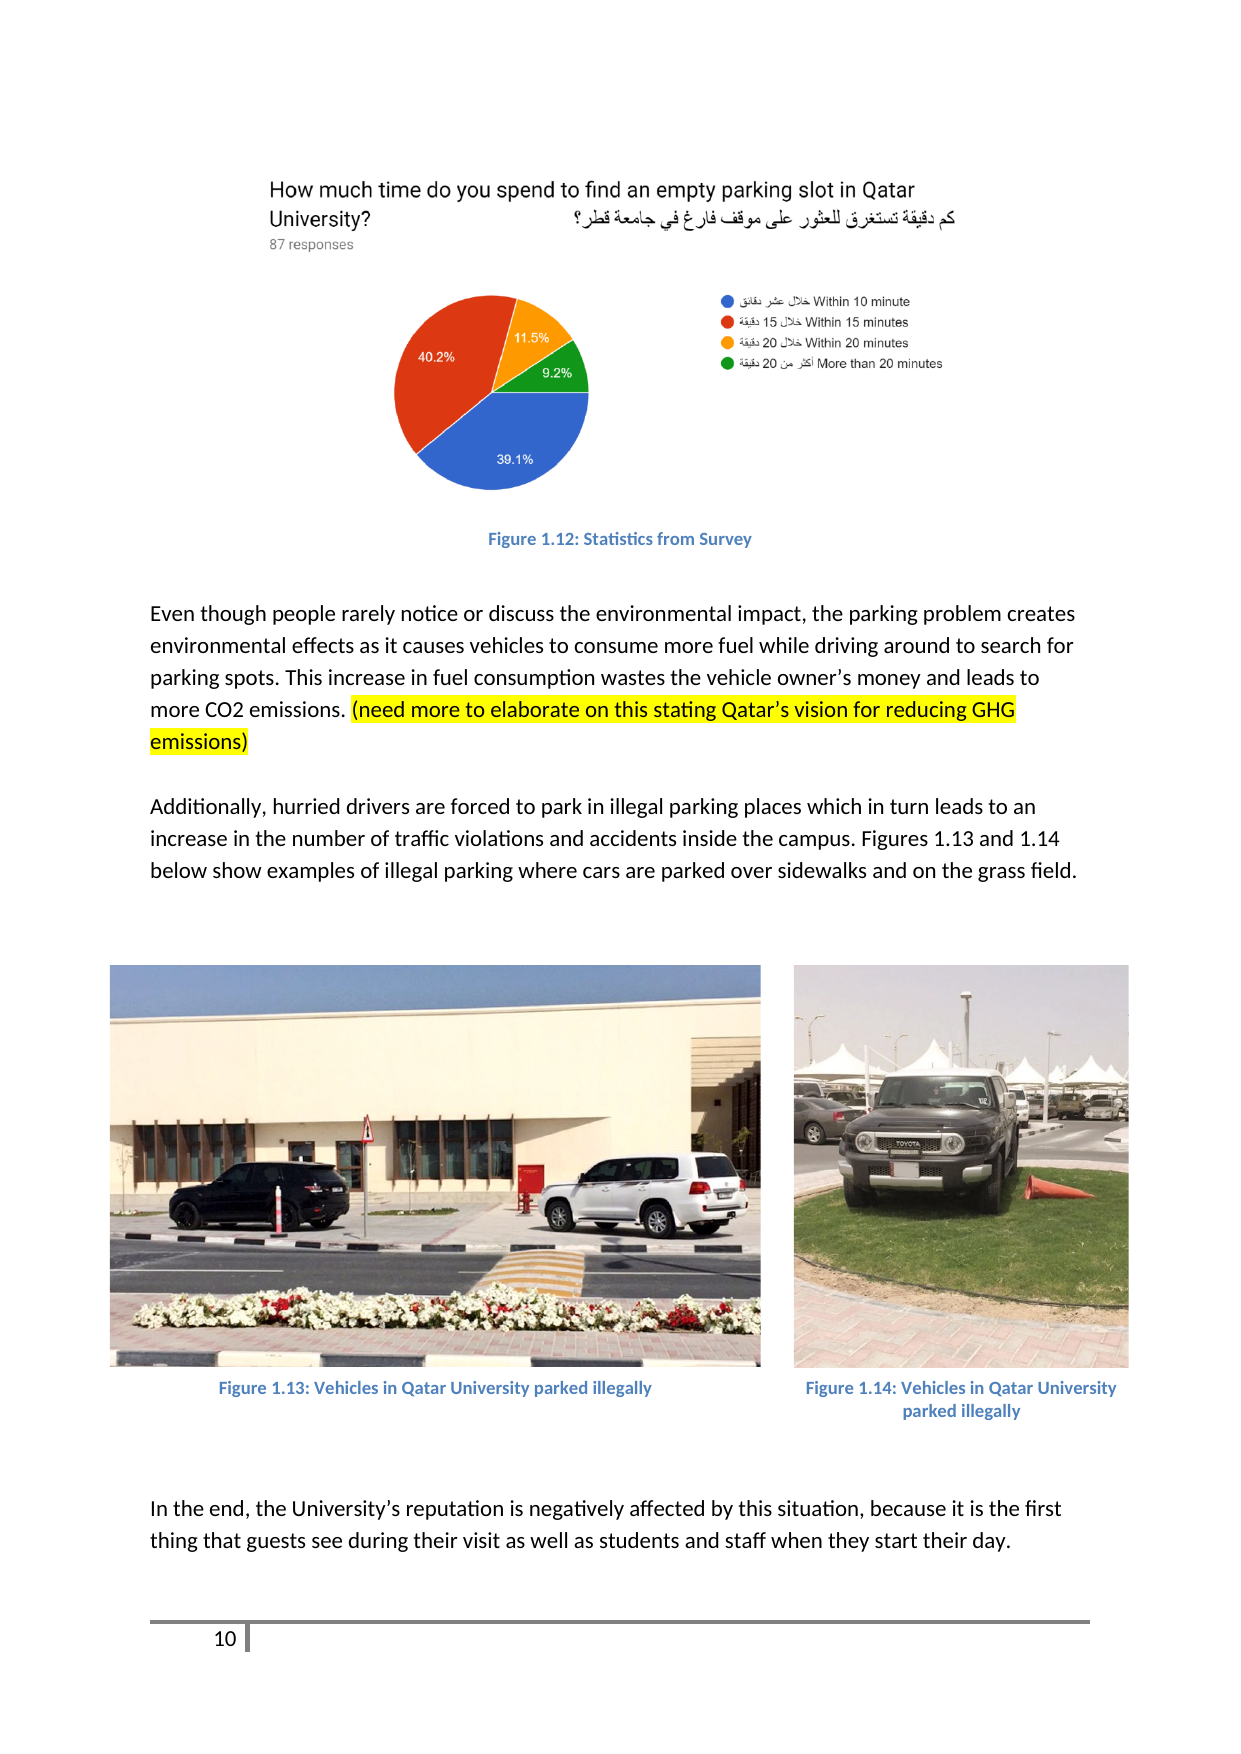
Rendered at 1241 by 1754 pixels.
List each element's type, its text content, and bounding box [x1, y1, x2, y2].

picture [793, 965, 1129, 1368]
picture [243, 150, 997, 527]
picture [109, 965, 761, 1367]
text Even though people rarely notice or discuss the environmental impact, the parking problem creates environmental effects as it causes vehicles to consume more fuel while driving around to search for parking spots. This increase in fuel consumption wastes the vehicle owner’s money and leads to more CO2 emissions. (need more to elaborate on this stating Qatar’s vision for reducing GHG emissions) [150, 599, 1090, 755]
text In the end, the University’s reputation is negatively affected by this situation, because it is the first thing that guests see during their visit as well as students and staff when they start their day. [150, 1494, 1090, 1554]
text Additionally, hurried drivers are forced to park in illegal parking places which in turn leads to an increase in the number of traffic violations and accidents inside the campus. Figures 1.13 and 1.14 below show examples of illegal parking where cars are parked over sidewalks and on the grass field. [150, 792, 1090, 884]
